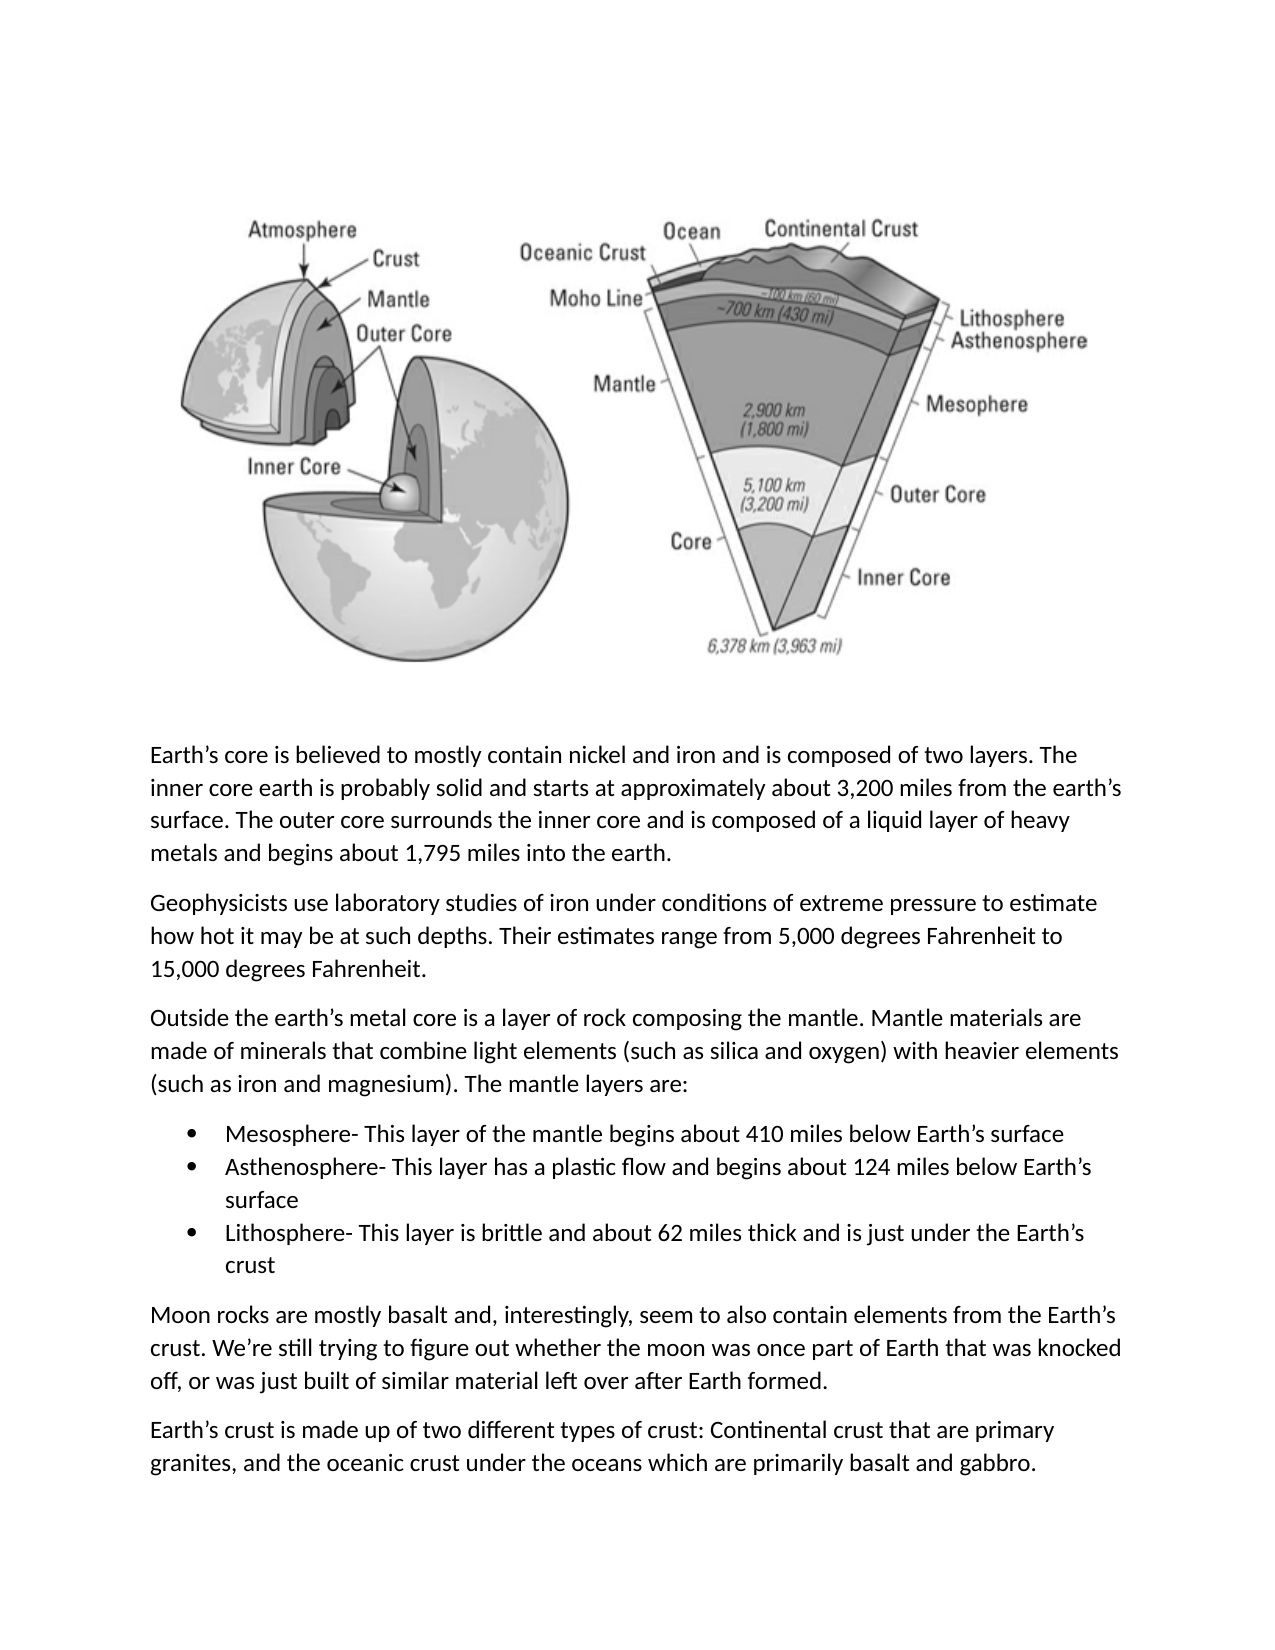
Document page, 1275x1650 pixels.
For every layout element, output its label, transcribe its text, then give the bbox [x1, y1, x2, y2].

text Moon rocks are mostly basalt and, interestingly, seem to also contain elements from the Earth’s crust. We’re still trying to figure out whether the moon was once part of Earth that was knocked off, or was just built of similar material left over after Earth formed. [150, 1299, 1125, 1396]
list Mesosphere- This layer of the mantle begins about 410 miles below Earth’s surface [187, 1118, 1125, 1148]
text Geophysicists use laboratory studies of iron under conditions of extreme pressure to estimate how hot it may be at such depths. Their estimates range from 5,000 degrees Fahrenheit to 15,000 degrees Fahrenheit. [150, 887, 1125, 983]
list Asthenosphere- This layer has a plastic flow and begins about 124 miles below Earth’s surface [187, 1151, 1125, 1214]
text Outside the earth’s metal core is a layer of rock composing the mantle. Mantle materials are made of minerals that combine light elements (such as silica and oxygen) with heavier elements (such as iron and magnesium). The mantle layers are: [150, 1003, 1125, 1099]
picture [150, 150, 1122, 720]
text Earth’s crust is made up of two different types of crust: Continental crust that are primary granites, and the oceanic crust under the oceans which are primarily basalt and gabbro. [150, 1415, 1125, 1478]
text Earth’s core is believed to mostly contain nickel and iron and is composed of two layers. The inner core earth is probably solid and starts at approximately about 3,200 miles from the earth’s surface. The outer core surrounds the inner core and is composed of a liquid layer of heavy metals and begins about 1,795 miles into the earth. [150, 739, 1125, 868]
list Lithosphere- This layer is brittle and about 62 miles thick and is just under the Earth’s crust [187, 1217, 1125, 1280]
